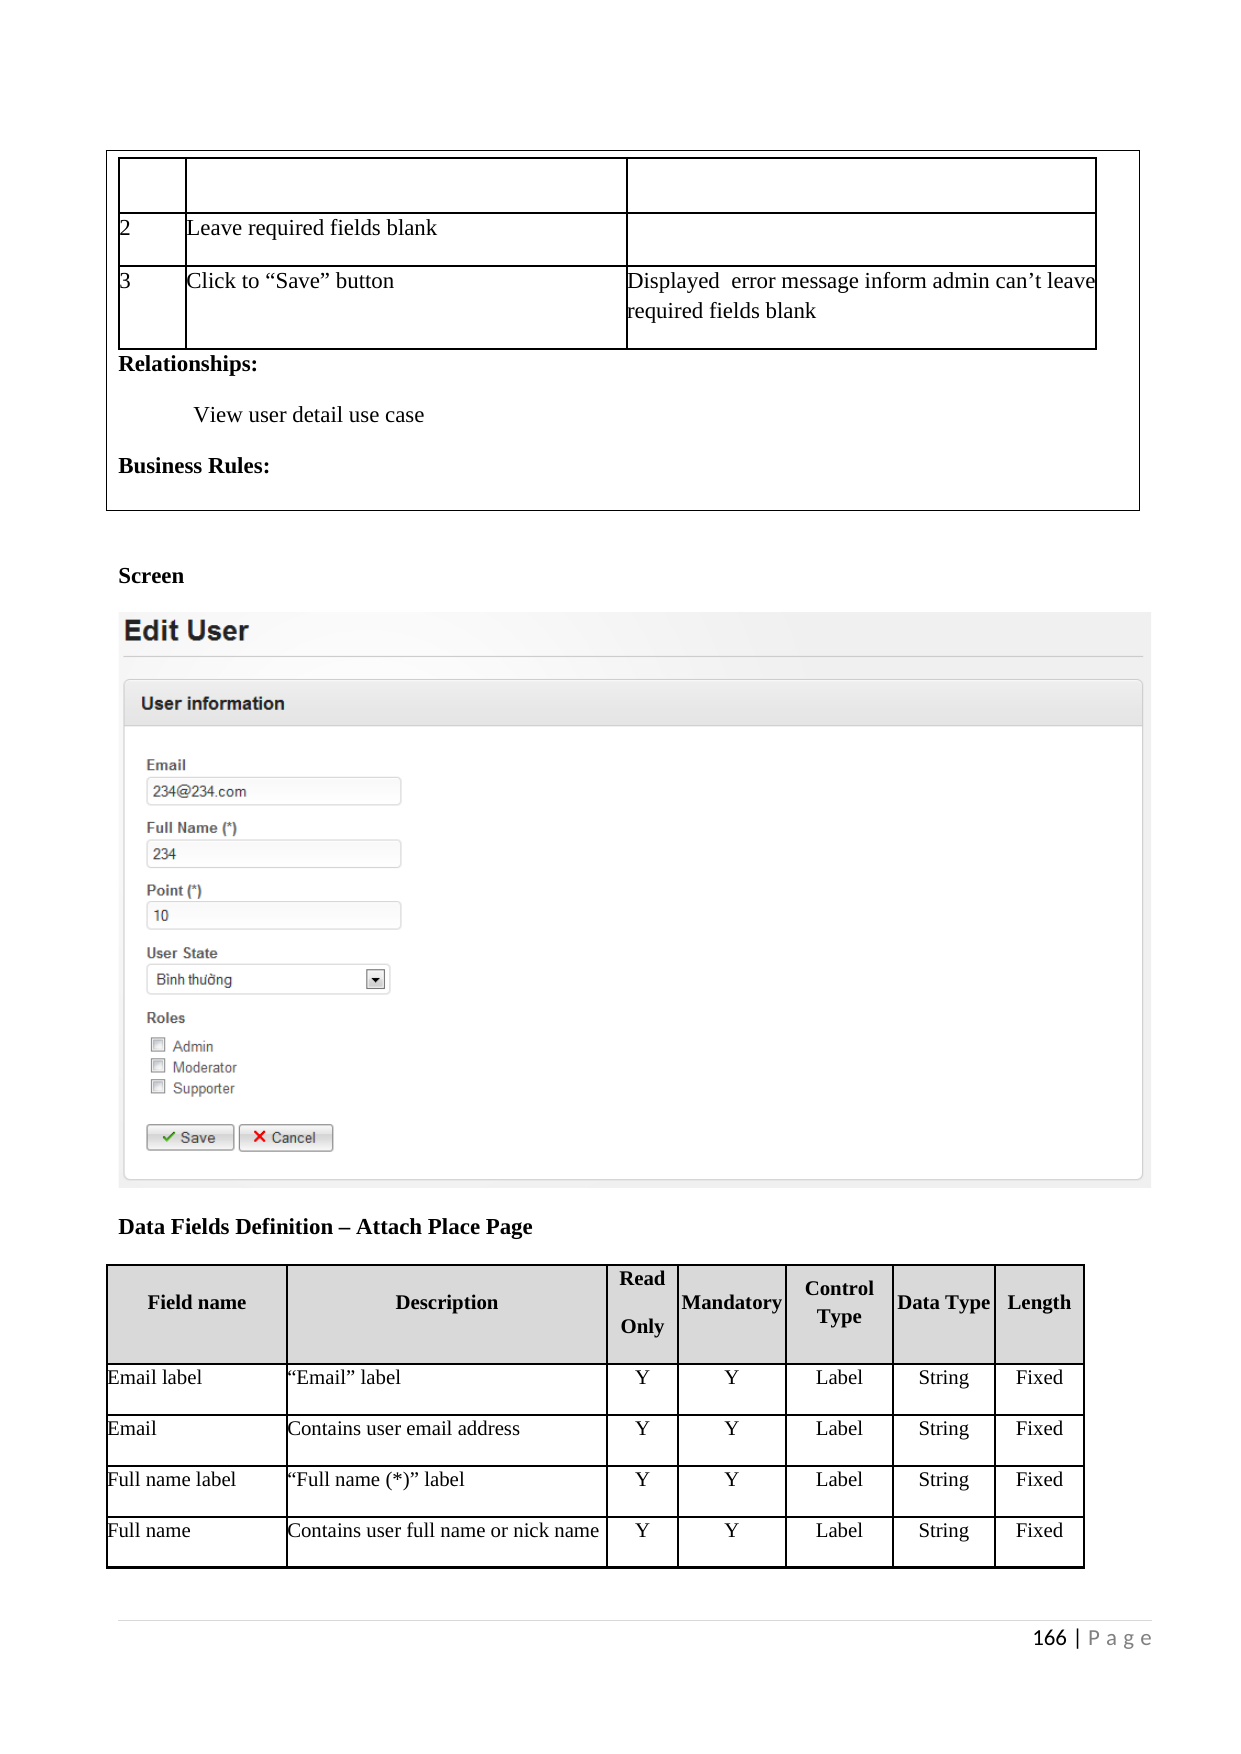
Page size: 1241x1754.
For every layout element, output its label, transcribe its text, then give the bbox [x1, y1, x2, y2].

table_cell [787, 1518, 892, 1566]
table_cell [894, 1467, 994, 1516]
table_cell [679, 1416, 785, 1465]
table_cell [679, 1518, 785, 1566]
text Screen [118, 562, 1152, 588]
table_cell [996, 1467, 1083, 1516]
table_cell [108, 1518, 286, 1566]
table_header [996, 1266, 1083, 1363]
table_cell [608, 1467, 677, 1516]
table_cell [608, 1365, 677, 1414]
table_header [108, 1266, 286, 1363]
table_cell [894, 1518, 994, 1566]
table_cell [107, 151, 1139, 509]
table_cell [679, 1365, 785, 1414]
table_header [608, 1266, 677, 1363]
text Data Fields Definition – Attach Place Page [118, 1213, 1152, 1239]
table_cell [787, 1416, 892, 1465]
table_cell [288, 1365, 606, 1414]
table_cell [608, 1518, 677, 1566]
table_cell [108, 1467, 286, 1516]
picture [118, 612, 1152, 1188]
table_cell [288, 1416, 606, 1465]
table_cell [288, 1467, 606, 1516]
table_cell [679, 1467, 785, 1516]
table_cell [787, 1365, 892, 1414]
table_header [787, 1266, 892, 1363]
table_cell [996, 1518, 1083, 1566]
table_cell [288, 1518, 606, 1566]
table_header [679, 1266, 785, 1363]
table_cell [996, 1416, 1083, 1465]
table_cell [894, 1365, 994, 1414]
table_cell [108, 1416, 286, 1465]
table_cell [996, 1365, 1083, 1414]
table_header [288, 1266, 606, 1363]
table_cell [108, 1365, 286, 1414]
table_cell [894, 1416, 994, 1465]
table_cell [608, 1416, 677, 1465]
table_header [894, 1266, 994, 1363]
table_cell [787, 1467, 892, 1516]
